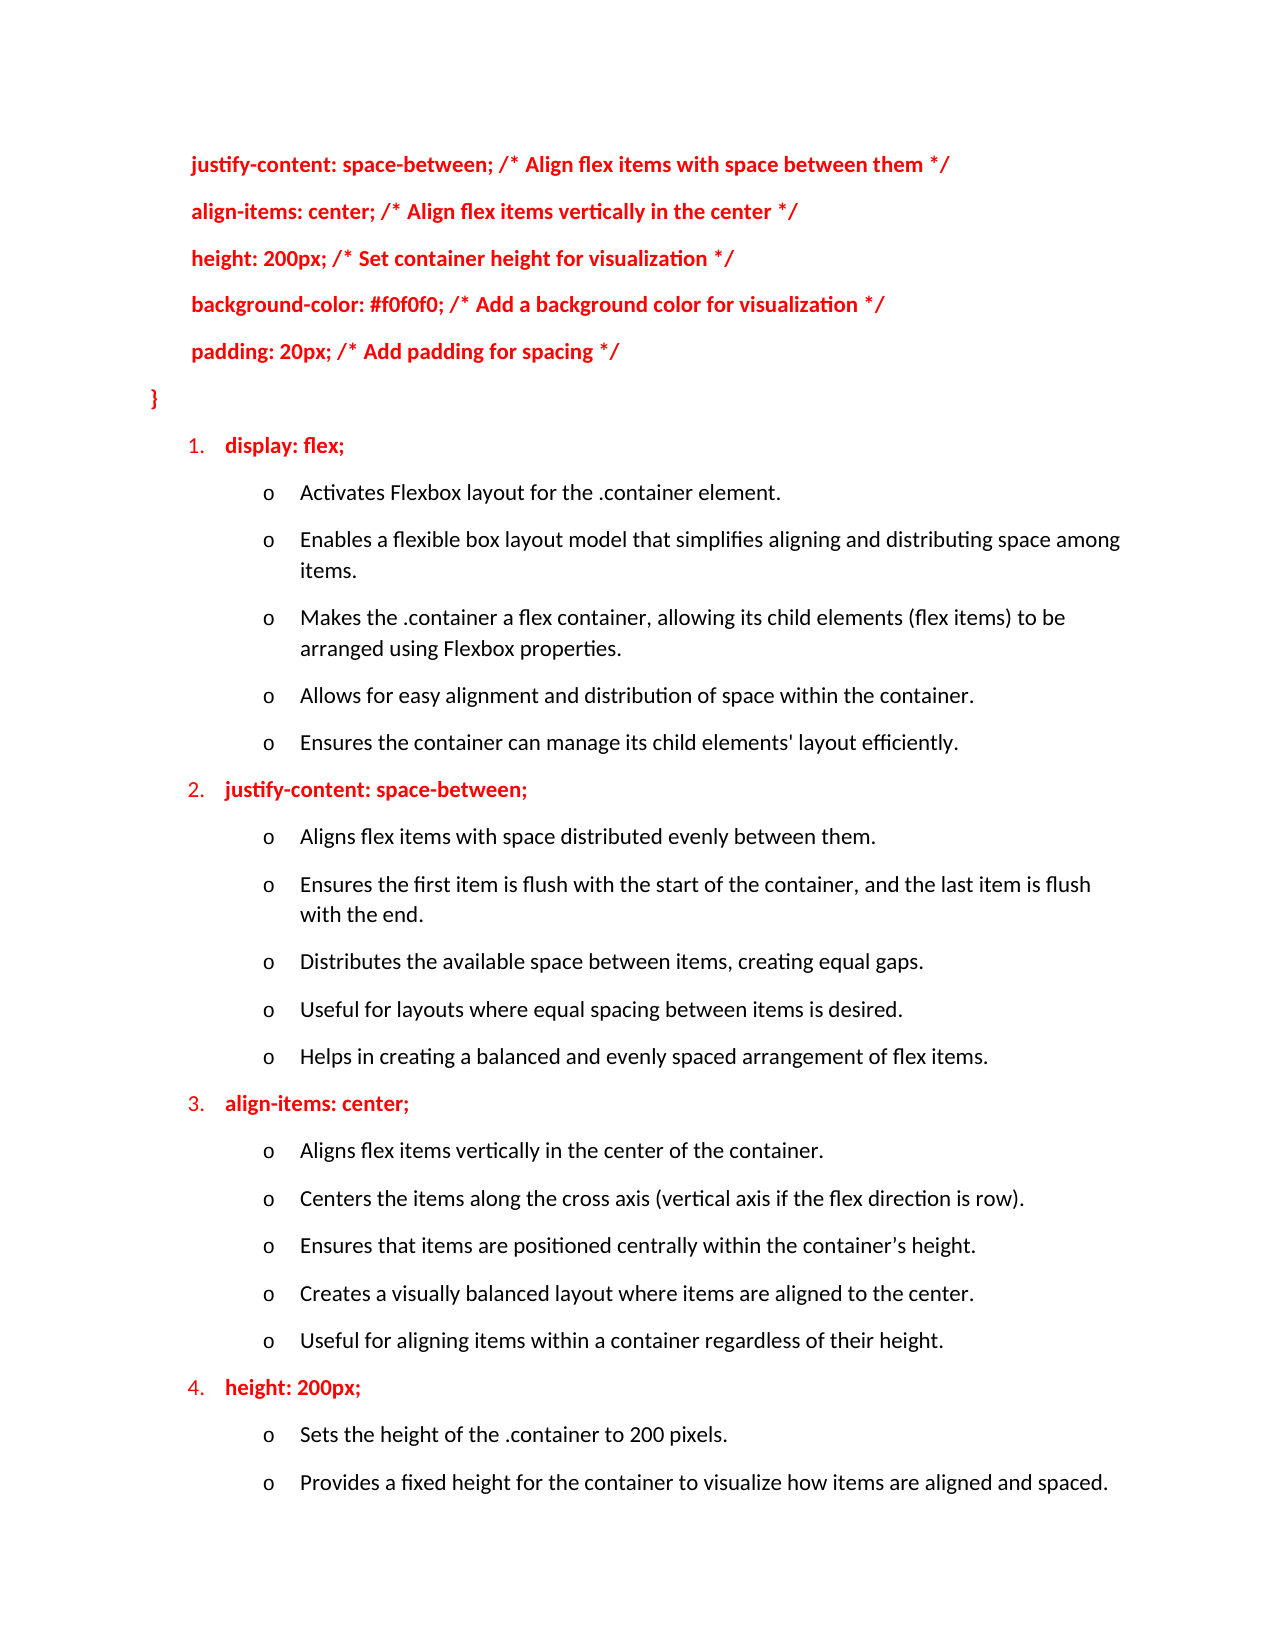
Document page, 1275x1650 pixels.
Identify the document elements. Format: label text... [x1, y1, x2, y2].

list Provides a fixed height for the container to visualize how items are aligned and spaced. [262, 1468, 1125, 1496]
list Allows for easy alignment and distribution of space within the container. [262, 681, 1125, 709]
list align-items: center; [187, 1089, 1125, 1118]
list Creates a visually balanced layout where items are aligned to the center. [262, 1279, 1125, 1307]
list Helps in creating a balanced and evenly spaced arrangement of flex items. [262, 1042, 1125, 1071]
list Useful for aligning items within a container regardless of their height. [262, 1326, 1125, 1354]
list Ensures that items are positioned centrally within the container’s height. [262, 1231, 1125, 1260]
list Sets the height of the .container to 200 pixels. [262, 1420, 1125, 1449]
list justify-content: space-between; [187, 776, 1125, 803]
list display: flex; [187, 431, 1125, 459]
list Centers the items along the cross axis (vertical axis if the flex direction is row). [262, 1184, 1125, 1212]
text align-items: center; /* Align flex items vertically in the center */ [150, 197, 1125, 225]
list Ensures the container can manage its child elements' layout efficiently. [262, 728, 1125, 757]
list Aligns flex items with space distributed evenly between them. [262, 822, 1125, 851]
list Activates Flexbox layout for the .container element. [262, 478, 1125, 507]
list Aligns flex items vertically in the center of the container. [262, 1136, 1125, 1165]
list Makes the .container a flex container, allowing its child elements (flex items) to be arranged using Flexbox properties. [262, 603, 1125, 662]
text padding: 20px; /* Add padding for spacing */ [150, 337, 1125, 366]
text height: 200px; /* Set container height for visualization */ [150, 244, 1125, 272]
text background-color: #f0f0f0; /* Add a background color for visualization */ [150, 291, 1125, 319]
list Useful for layouts where equal spacing between items is desired. [262, 995, 1125, 1023]
text } [150, 384, 1125, 412]
list Ensures the first item is flush with the start of the container, and the last item is flush with the end. [262, 870, 1125, 928]
text justify-content: space-between; /* Align flex items with space between them */ [150, 150, 1125, 178]
list Enables a flexible box layout model that simplifies aligning and distributing space among items. [262, 526, 1125, 584]
list Distributes the available space between items, creating equal gaps. [262, 947, 1125, 976]
list height: 200px; [187, 1373, 1125, 1401]
